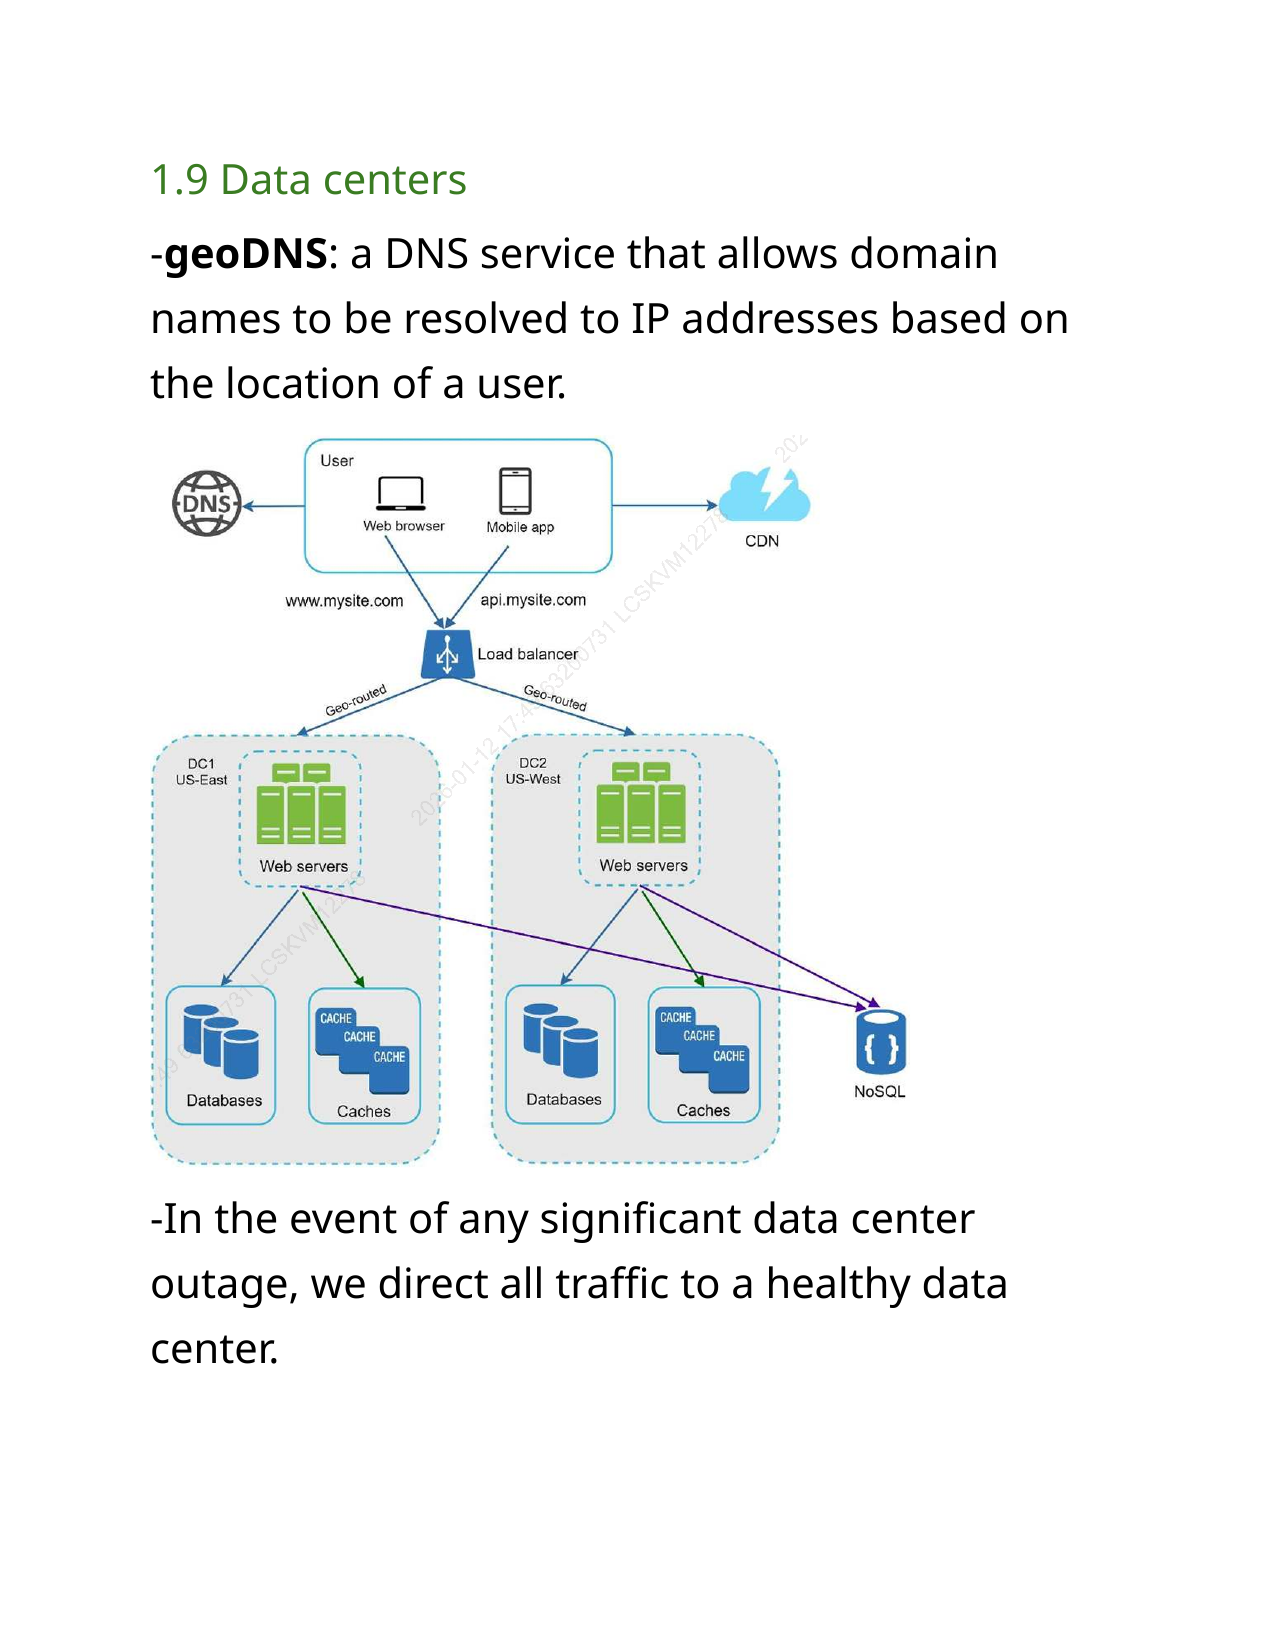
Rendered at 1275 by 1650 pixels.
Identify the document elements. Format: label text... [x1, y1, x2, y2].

text -geoDNS: a DNS service that allows domain names to be resolved to IP addresses based on the location of a user. [150, 223, 1125, 411]
text -In the event of any significant data center outage, we direct all traffic to a healthy data center. [150, 1189, 1125, 1376]
subtitle 1.9 Data centers [150, 150, 1125, 207]
picture [150, 435, 911, 1168]
